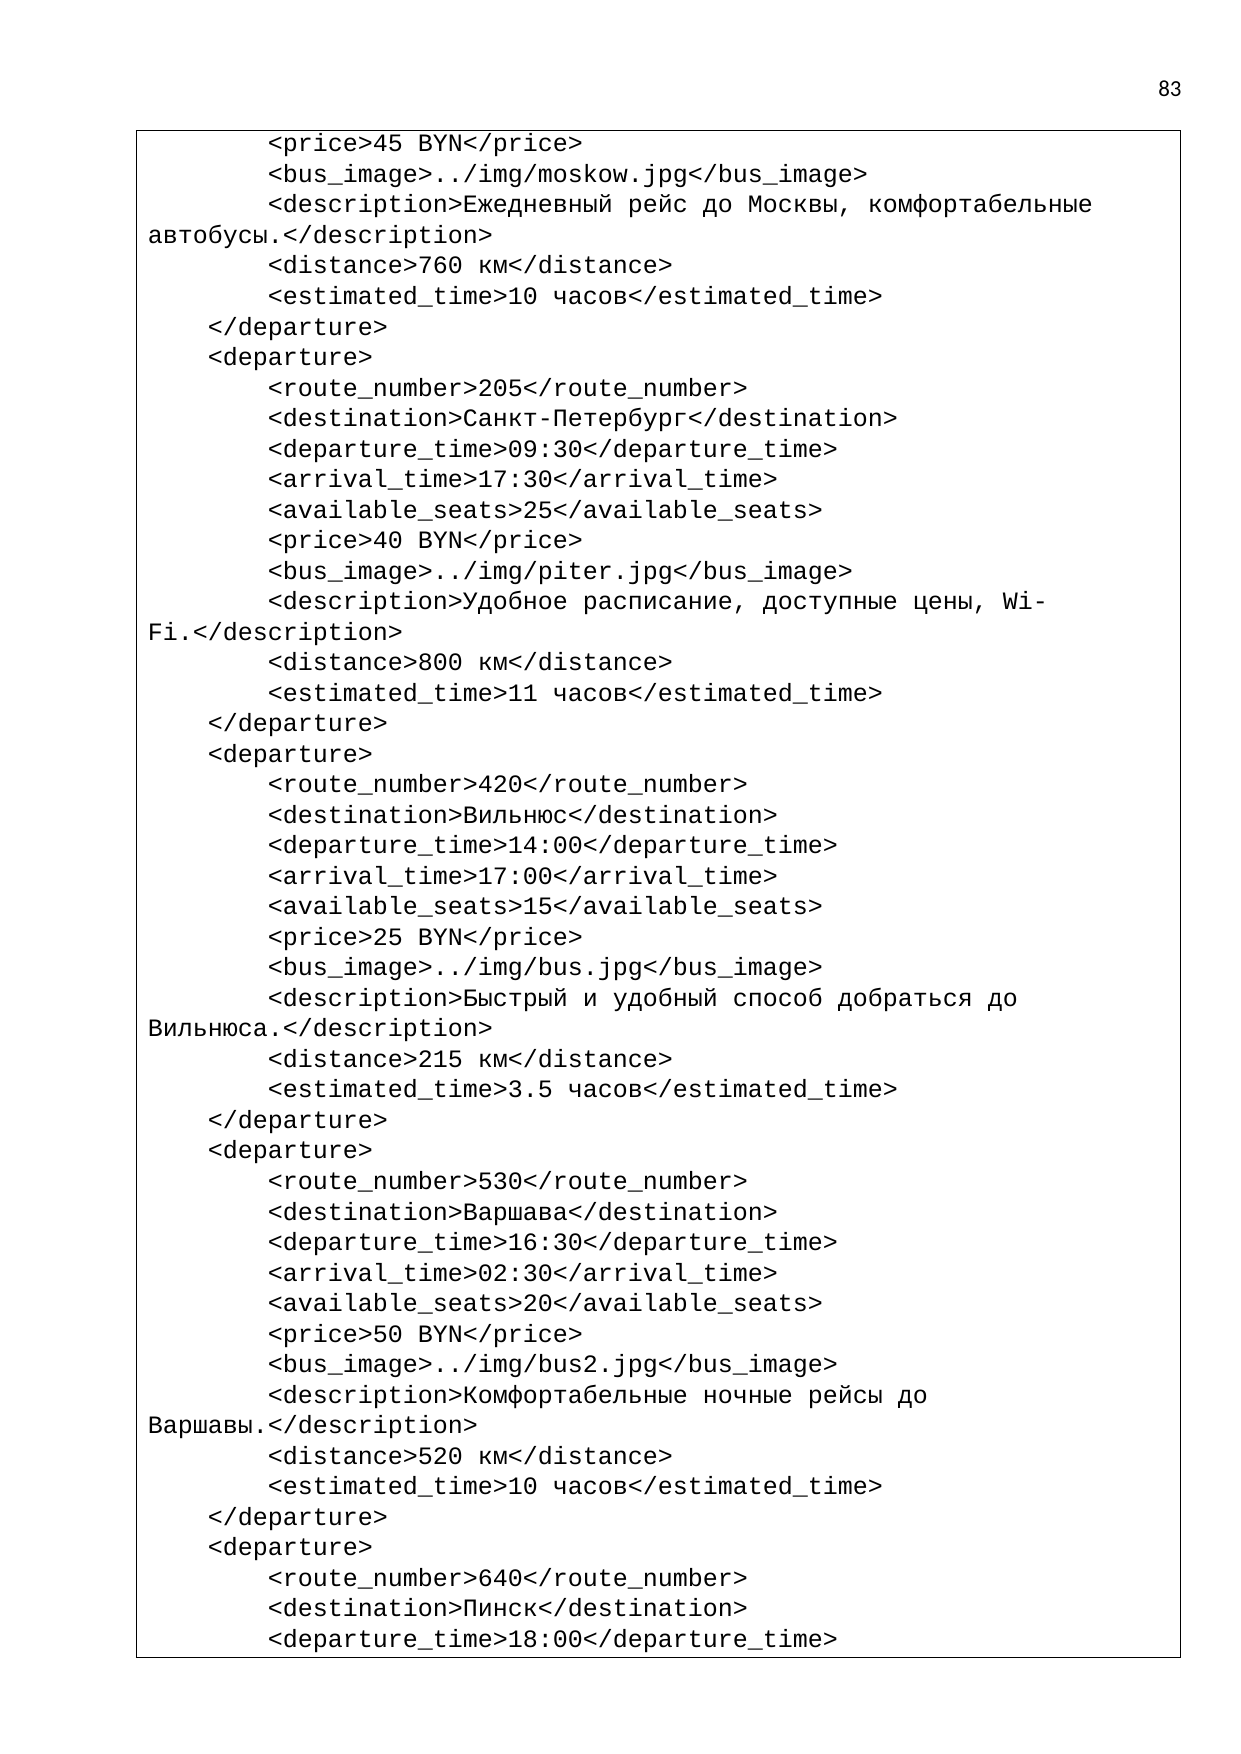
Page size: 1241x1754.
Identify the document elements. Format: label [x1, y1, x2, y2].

table_header [137, 131, 1180, 1657]
